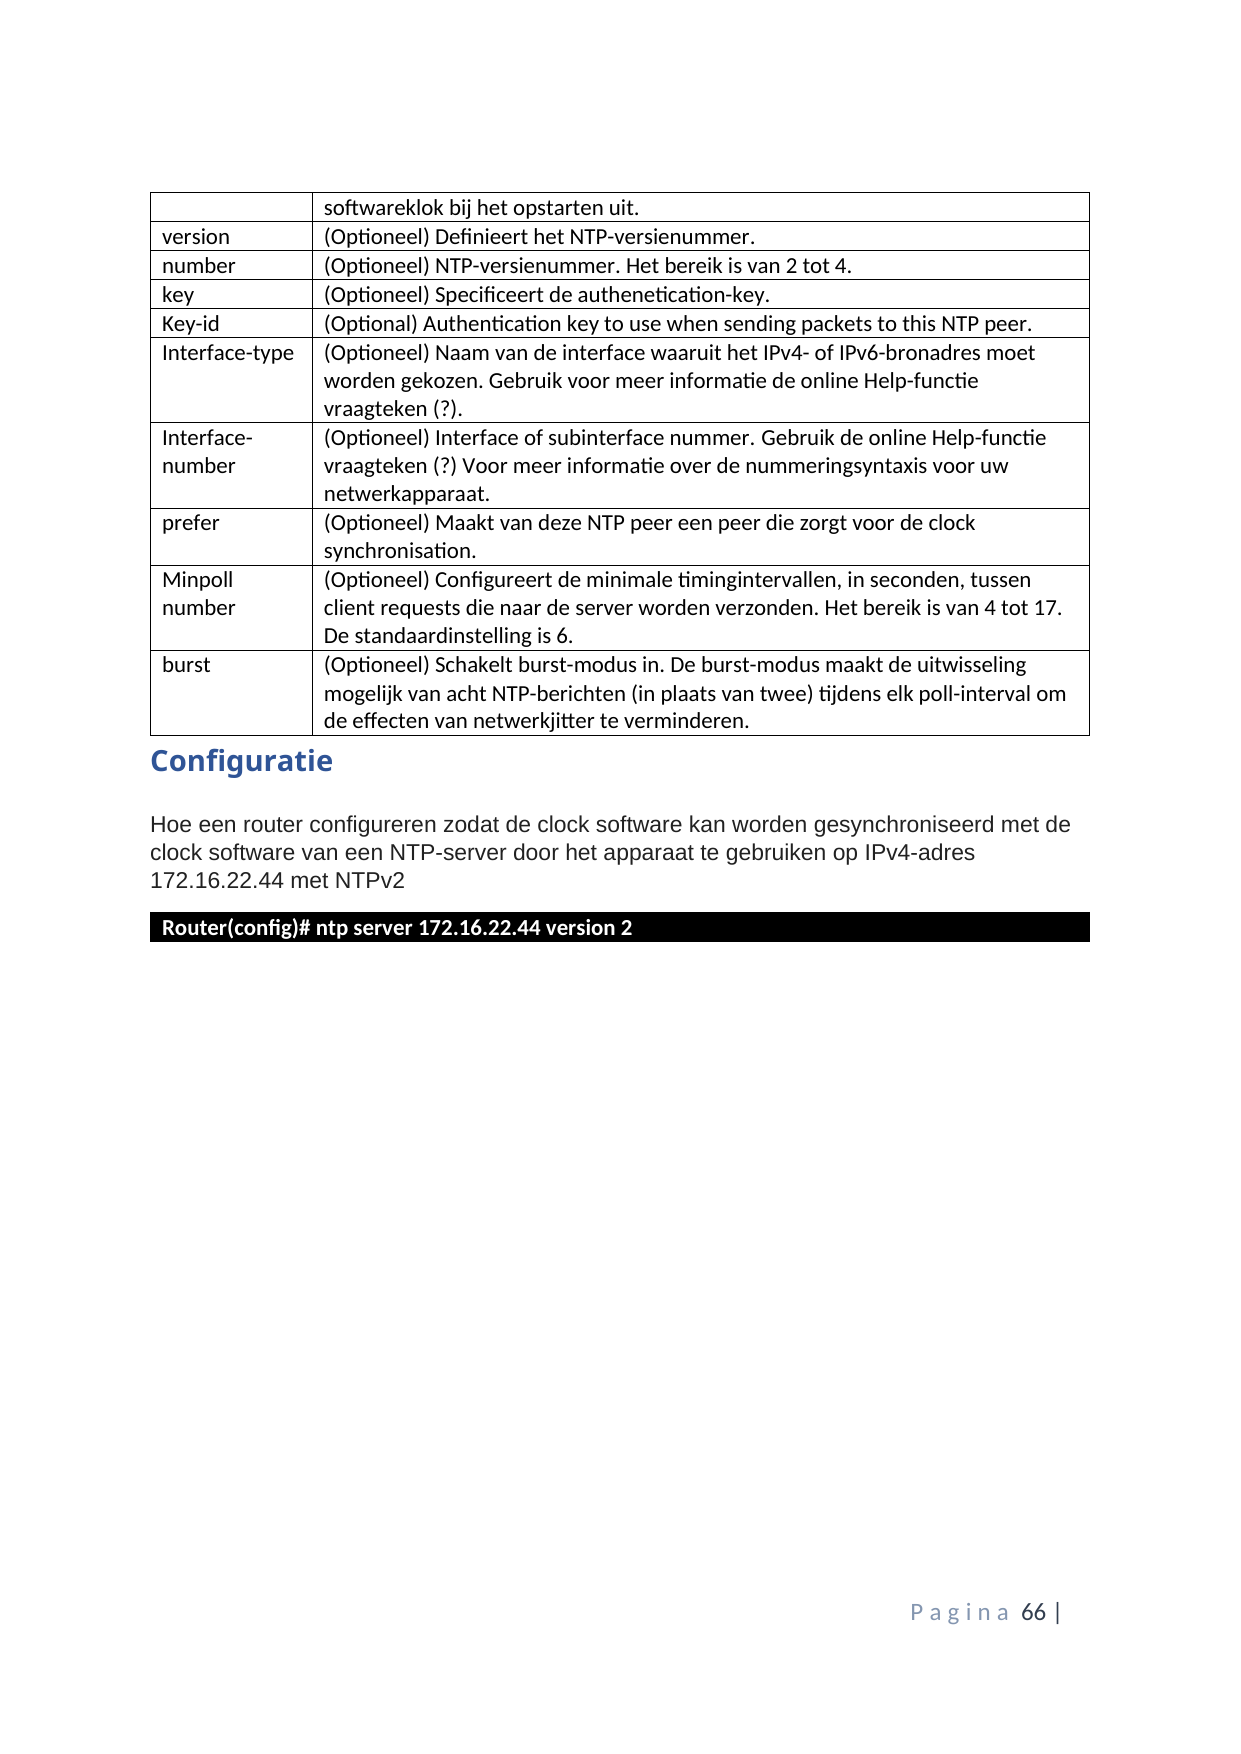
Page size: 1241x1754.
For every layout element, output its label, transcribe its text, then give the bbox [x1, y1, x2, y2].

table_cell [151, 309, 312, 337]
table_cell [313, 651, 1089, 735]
text Hoe een router configureren zodat de clock software kan worden gesynchroniseerd met de clock software van een NTP-server door het apparaat te gebruiken op IPv4-adres 172.16.22.44 met NTPv2 [150, 782, 1090, 894]
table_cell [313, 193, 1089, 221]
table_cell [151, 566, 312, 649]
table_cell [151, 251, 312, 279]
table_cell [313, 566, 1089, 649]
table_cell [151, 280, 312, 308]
text Configuratie [150, 740, 1090, 779]
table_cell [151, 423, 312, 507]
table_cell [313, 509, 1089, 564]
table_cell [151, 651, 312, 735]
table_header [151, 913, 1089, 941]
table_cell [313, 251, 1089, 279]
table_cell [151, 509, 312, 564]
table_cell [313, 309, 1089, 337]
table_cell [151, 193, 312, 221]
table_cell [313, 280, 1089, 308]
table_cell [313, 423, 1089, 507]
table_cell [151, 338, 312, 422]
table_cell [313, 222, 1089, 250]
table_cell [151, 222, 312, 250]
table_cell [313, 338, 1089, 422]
